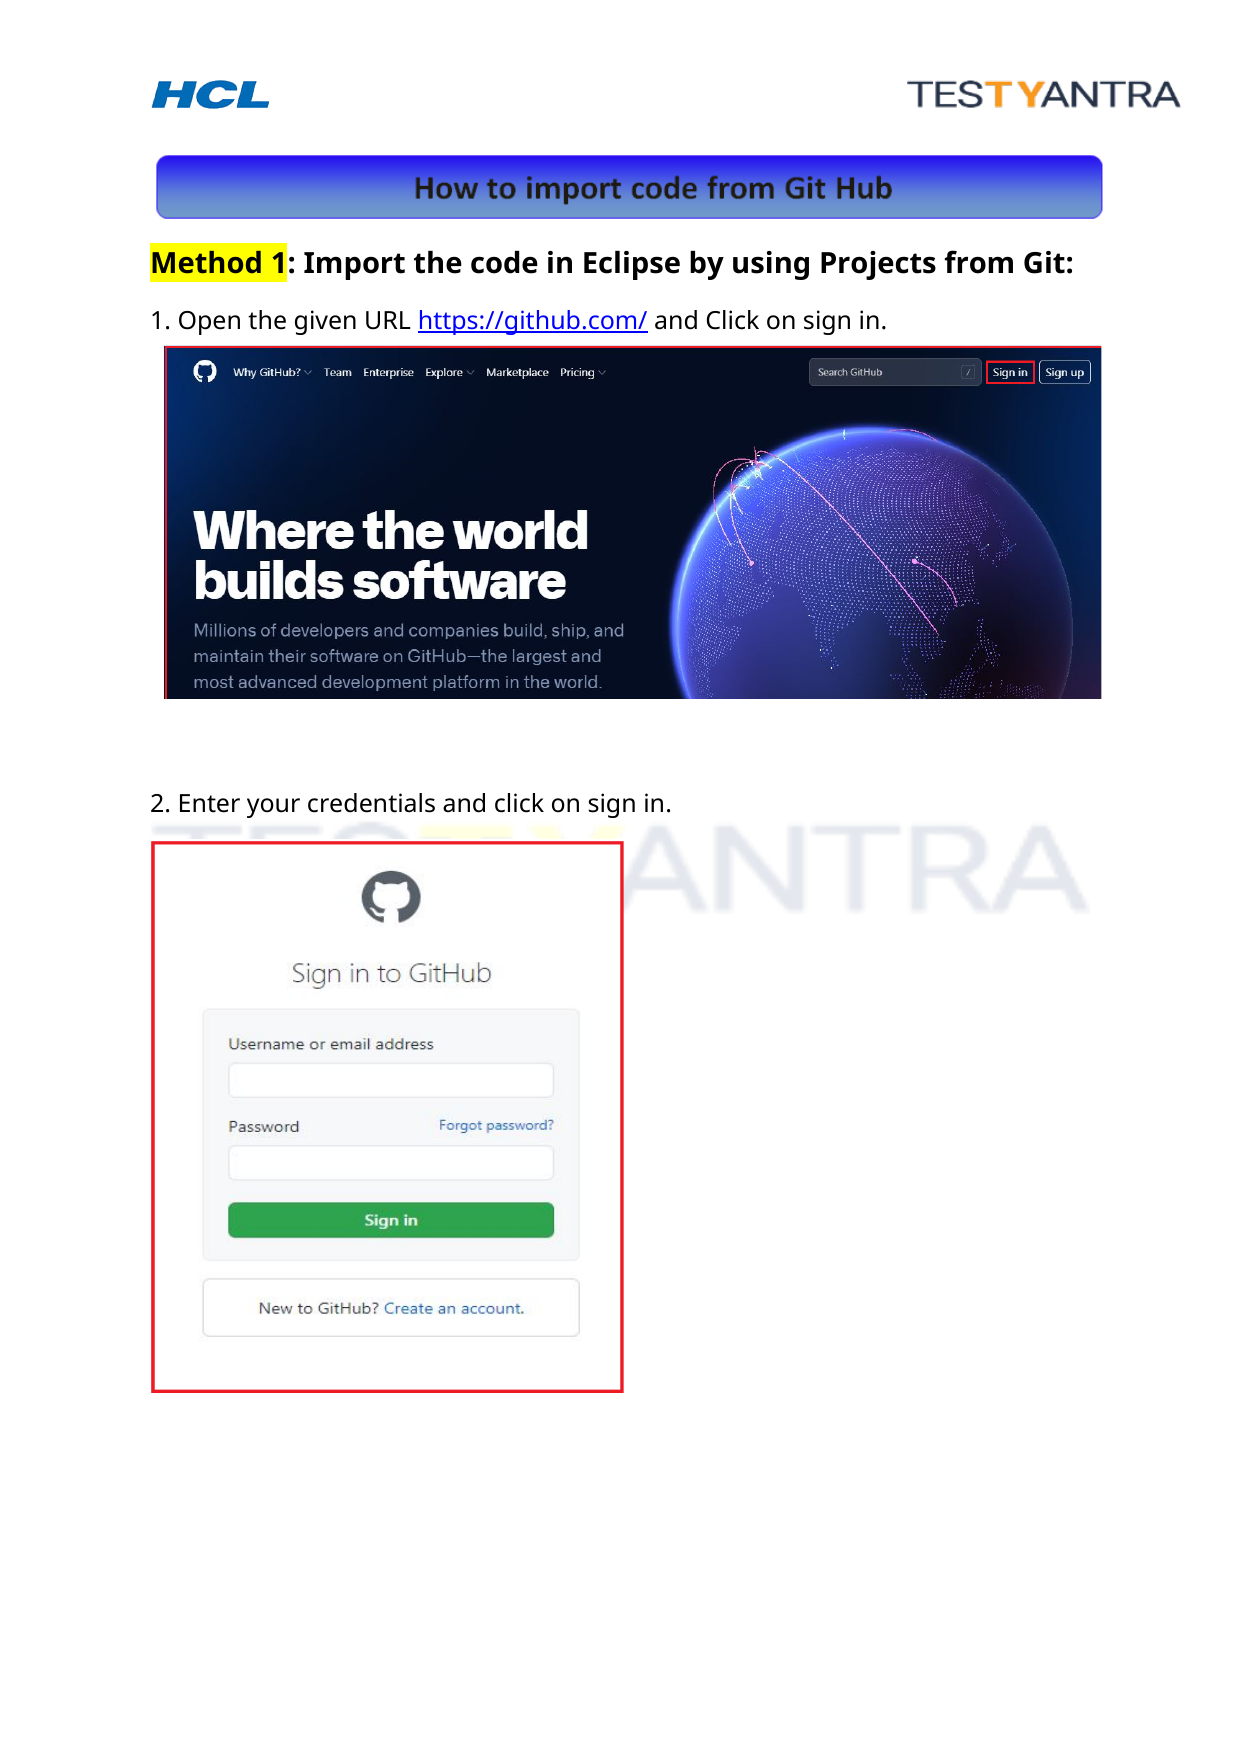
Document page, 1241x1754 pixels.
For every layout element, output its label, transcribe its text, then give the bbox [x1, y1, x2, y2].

text 2. Enter your credentials and click on sign in. [150, 786, 1090, 820]
text 1. Open the given URL https://github.com/ and Click on sign in. [150, 302, 1090, 336]
picture [150, 150, 1110, 224]
picture [150, 839, 624, 1393]
picture [150, 70, 271, 120]
text Method 1: Import the code in Eclipse by using Projects from Git: [287, 243, 1090, 282]
picture [163, 345, 1101, 699]
picture [906, 76, 1181, 117]
